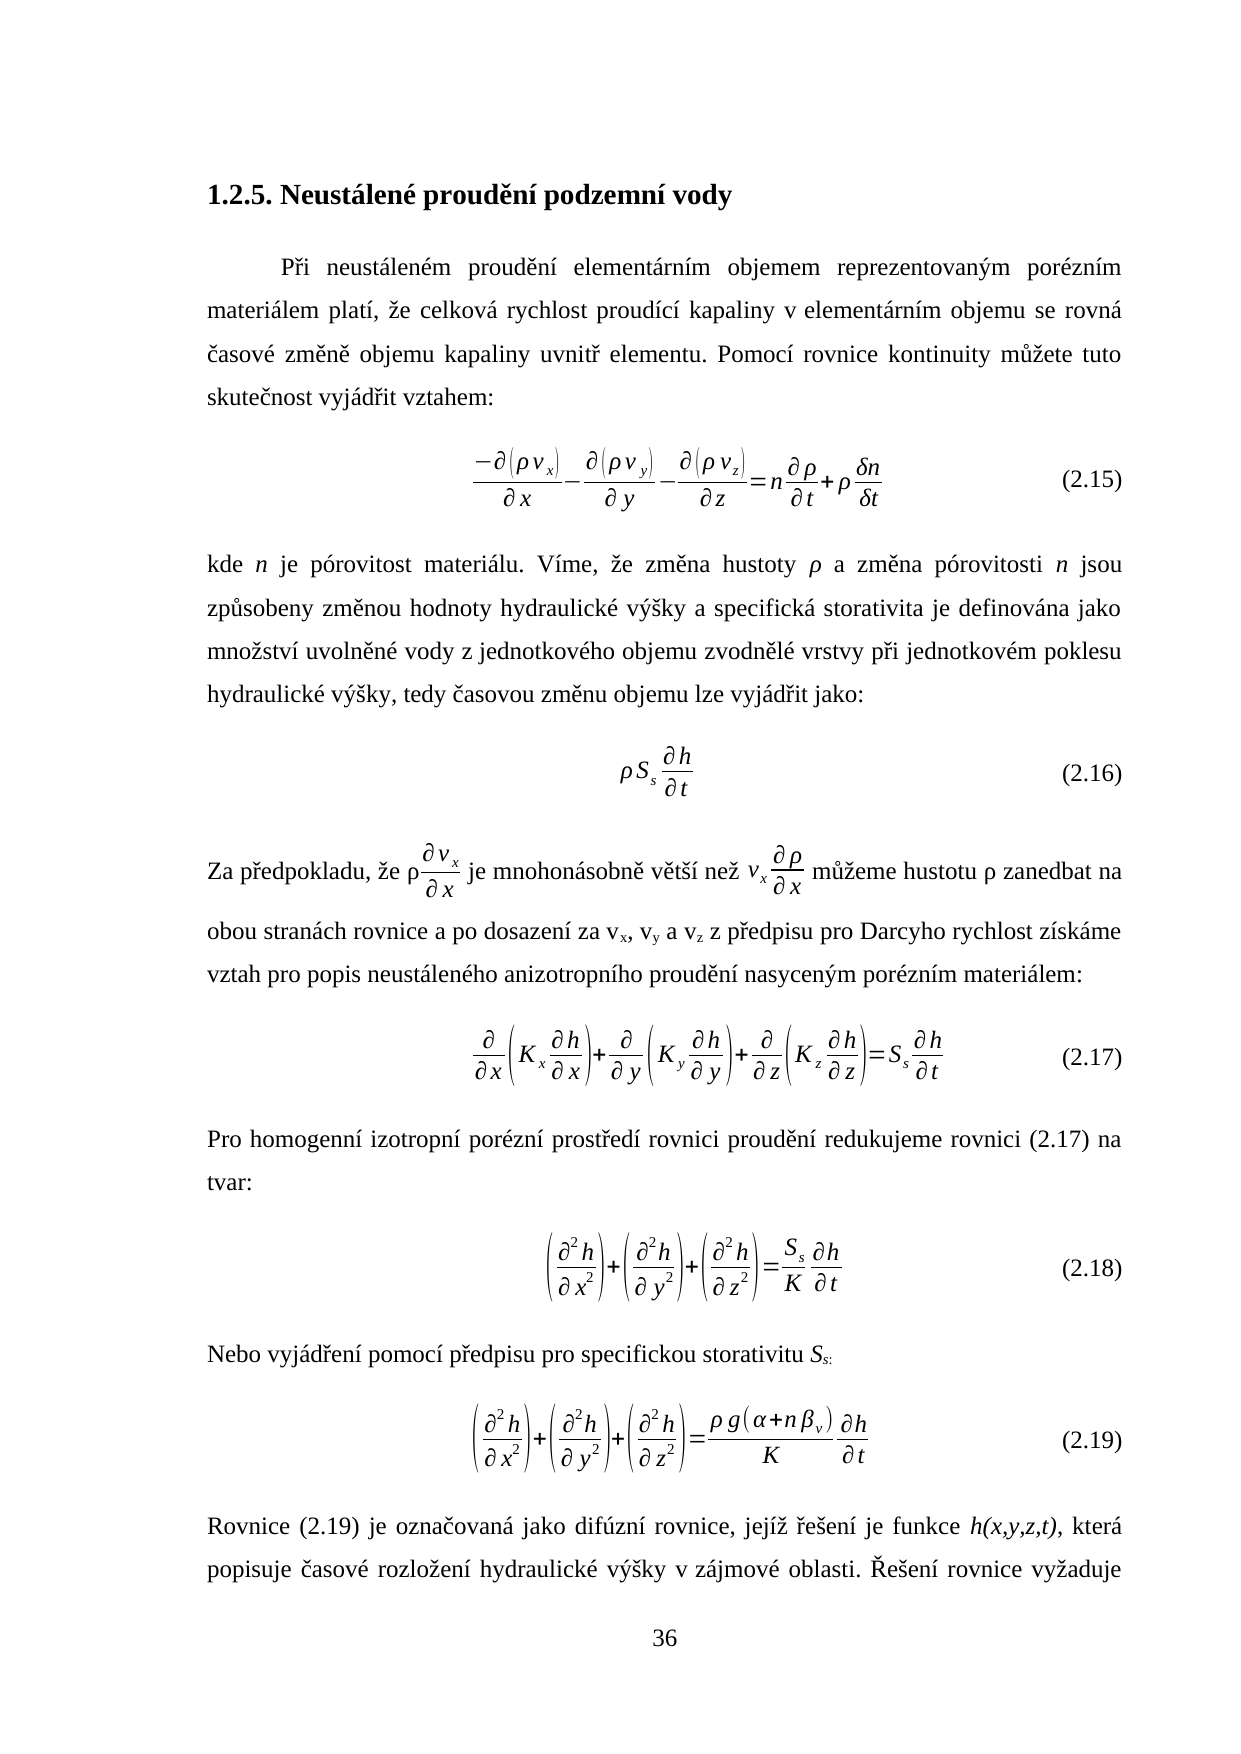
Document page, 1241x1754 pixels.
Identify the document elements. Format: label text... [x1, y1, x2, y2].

text kde n je pórovitost materiálu. Víme, že změna hustoty ρ a změna pórovitosti n jsou způsobeny změnou hodnoty hydraulické výšky a specifická storativita je definována jako množství uvolněné vody z jednotkového objemu zvodnělé vrstvy při jednotkovém poklesu hydraulické výšky, tedy časovou změnu objemu lze vyjádřit jako: [207, 549, 1122, 708]
text (2.16) [207, 743, 1122, 802]
text Nebo vyjádření pomocí předpisu pro specifickou storativitu Ss: [207, 1339, 1122, 1368]
text Pro homogenní izotropní porézní prostředí rovnici proudění redukujeme rovnici (2.17) na tvar: [207, 1124, 1122, 1196]
text Při neustáleném proudění elementárním objemem reprezentovaným porézním materiálem platí, že celková rychlost proudící kapaliny v elementárním objemu se rovná časové změně objemu kapaliny uvnitř elementu. Pomocí rovnice kontinuity můžete tuto skutečnost vyjádřit vztahem: [207, 252, 1122, 411]
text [207, 1511, 1122, 1583]
text (2.17) [207, 1023, 1122, 1088]
text (2.15) [207, 446, 1122, 512]
subtitle 1.2.5. Neustálené proudění podzemní vody [207, 177, 1122, 211]
text (2.19) [207, 1403, 1122, 1476]
text Za předpokladu, že ρ je mnohonásobně větší než můžeme hustotu ρ zanedbat na obou stranách rovnice a po dosazení za vx, vy a vz z předpisu pro Darcyho rychlost získáme vztah pro popis neustáleného anizotropního proudění nasyceným porézním materiálem: [207, 839, 1122, 988]
text (2.18) [207, 1231, 1122, 1304]
